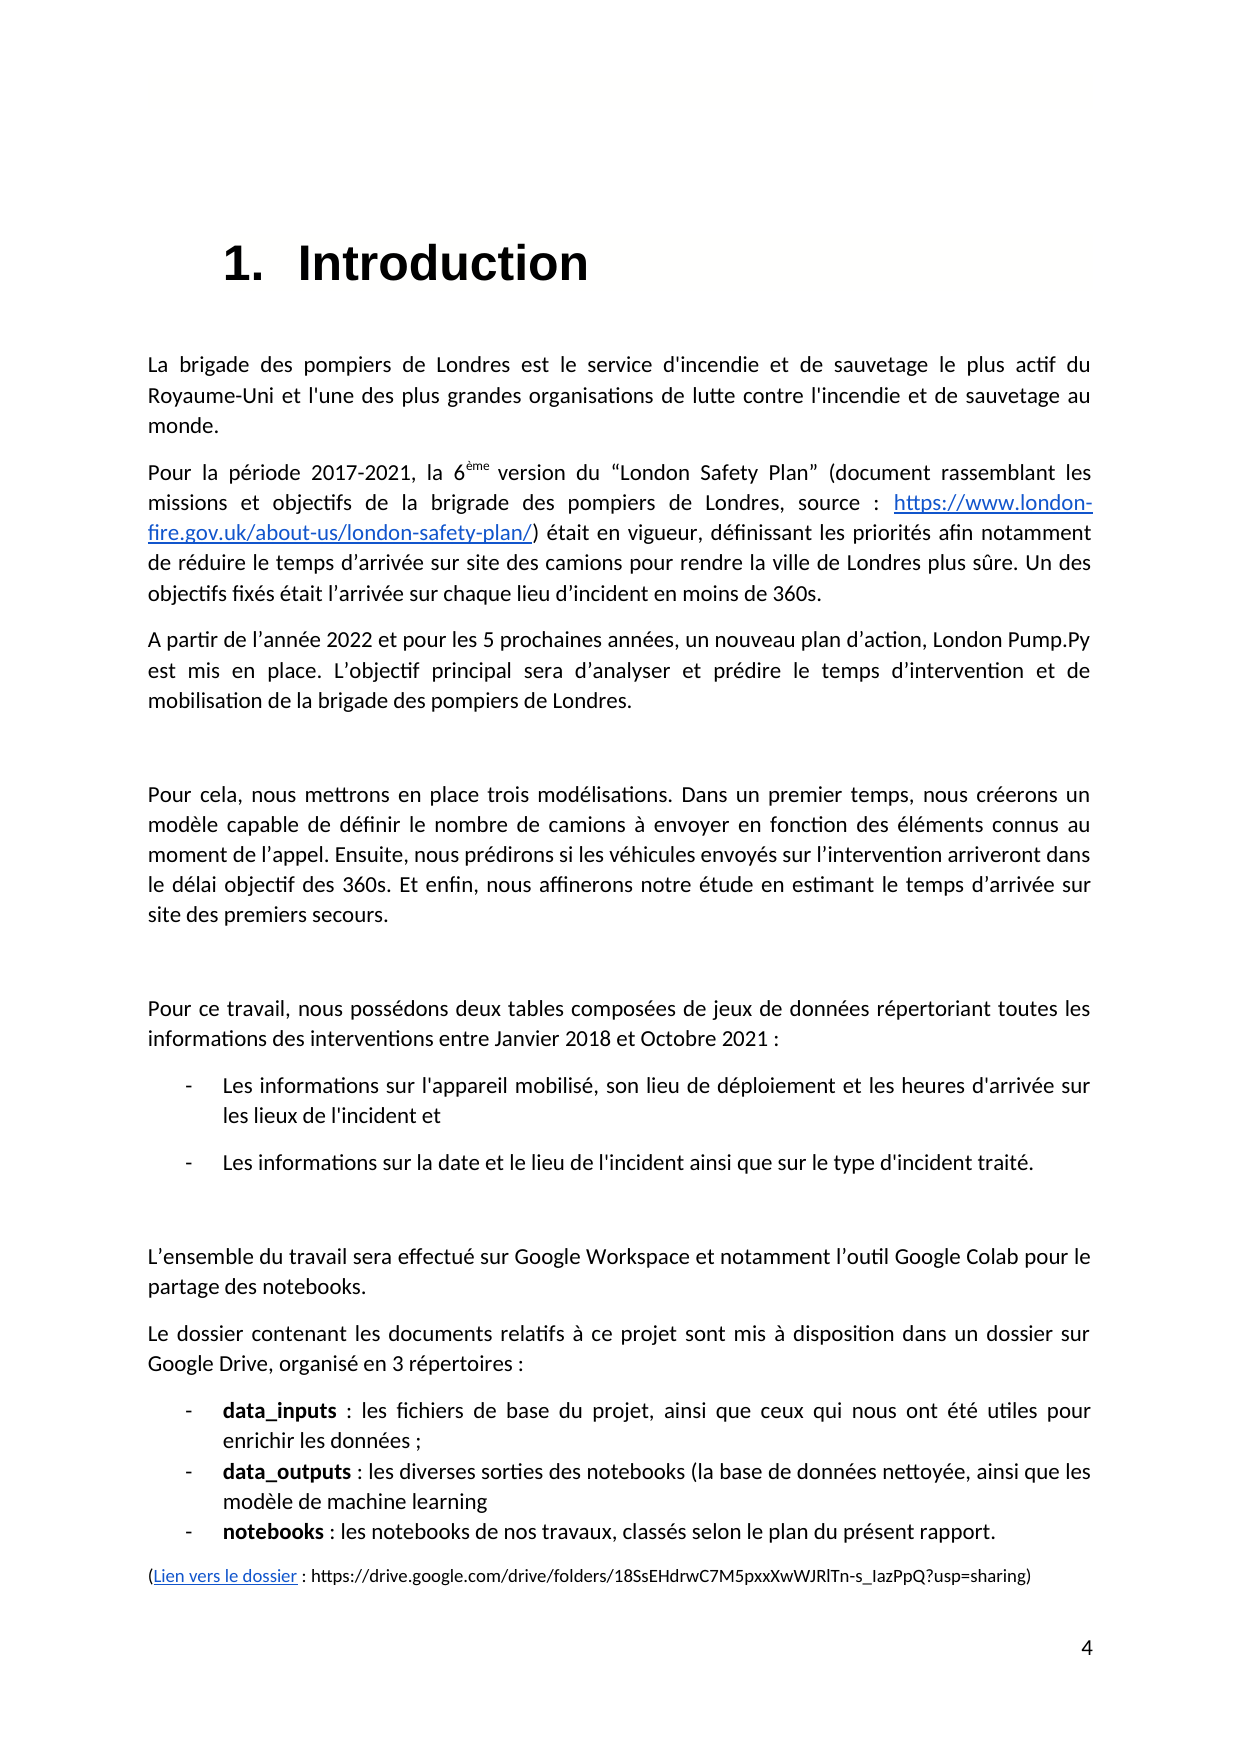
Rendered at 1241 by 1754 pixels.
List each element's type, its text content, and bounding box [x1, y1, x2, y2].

list Les informations sur la date et le lieu de l'incident ainsi que sur le type d'incident traité. [185, 1148, 1093, 1177]
text La brigade des pompiers de Londres est le service d'incendie et de sauvetage le plus actif du Royaume-Uni et l'une des plus grandes organisations de lutte contre l'incendie et de sauvetage au monde. [148, 351, 1093, 439]
text Le dossier contenant les documents relatifs à ce projet sont mis à disposition dans un dossier sur Google Drive, organisé en 3 répertoires : [148, 1319, 1093, 1378]
text Pour la période 2017-2021, la 6ème version du “London Safety Plan” (document rassemblant les missions et objectifs de la brigrade des pompiers de Londres, source : https://www.london-fire.gov.uk/about-us/london-safety-plan/) était en vigueur, définissant les priorités afin notamment de réduire le temps d’arrivée sur site des camions pour rendre la ville de Londres plus sûre. Un des objectifs fixés était l’arrivée sur chaque lieu d’incident en moins de 360s. [148, 458, 1093, 607]
list data_inputs : les fichiers de base du projet, ainsi que ceux qui nous ont été utiles pour enrichir les données ; [185, 1396, 1093, 1455]
subtitle 1. Introduction [223, 234, 1093, 291]
text Pour cela, nous mettrons en place trois modélisations. Dans un premier temps, nous créerons un modèle capable de définir le nombre de camions à envoyer en fonction des éléments connus au moment de l’appel. Ensuite, nous prédirons si les véhicules envoyés sur l’intervention arriveront dans le délai objectif des 360s. Et enfin, nous affinerons notre étude en estimant le temps d’arrivée sur site des premiers secours. [148, 780, 1093, 929]
text Pour ce travail, nous possédons deux tables composées de jeux de données répertoriant toutes les informations des interventions entre Janvier 2018 et Octobre 2021 : [148, 994, 1093, 1053]
list data_outputs : les diverses sorties des notebooks (la base de données nettoyée, ainsi que les modèle de machine learning [185, 1457, 1093, 1515]
text A partir de l’année 2022 et pour les 5 prochaines années, un nouveau plan d’action, London Pump.Py est mis en place. L’objectif principal sera d’analyser et prédire le temps d’intervention et de mobilisation de la brigade des pompiers de Londres. [148, 626, 1093, 714]
list notebooks : les notebooks de nos travaux, classés selon le plan du présent rapport. [185, 1517, 1093, 1545]
text (Lien vers le dossier : https://drive.google.com/drive/folders/18SsEHdrwC7M5pxxXwWJRlTn-s_IazPpQ?usp=sharing) [148, 1564, 1093, 1587]
list Les informations sur l'appareil mobilisé, son lieu de déploiement et les heures d'arrivée sur les lieux de l'incident et [185, 1071, 1093, 1130]
text L’ensemble du travail sera effectué sur Google Workspace et notamment l’outil Google Colab pour le partage des notebooks. [148, 1242, 1093, 1301]
